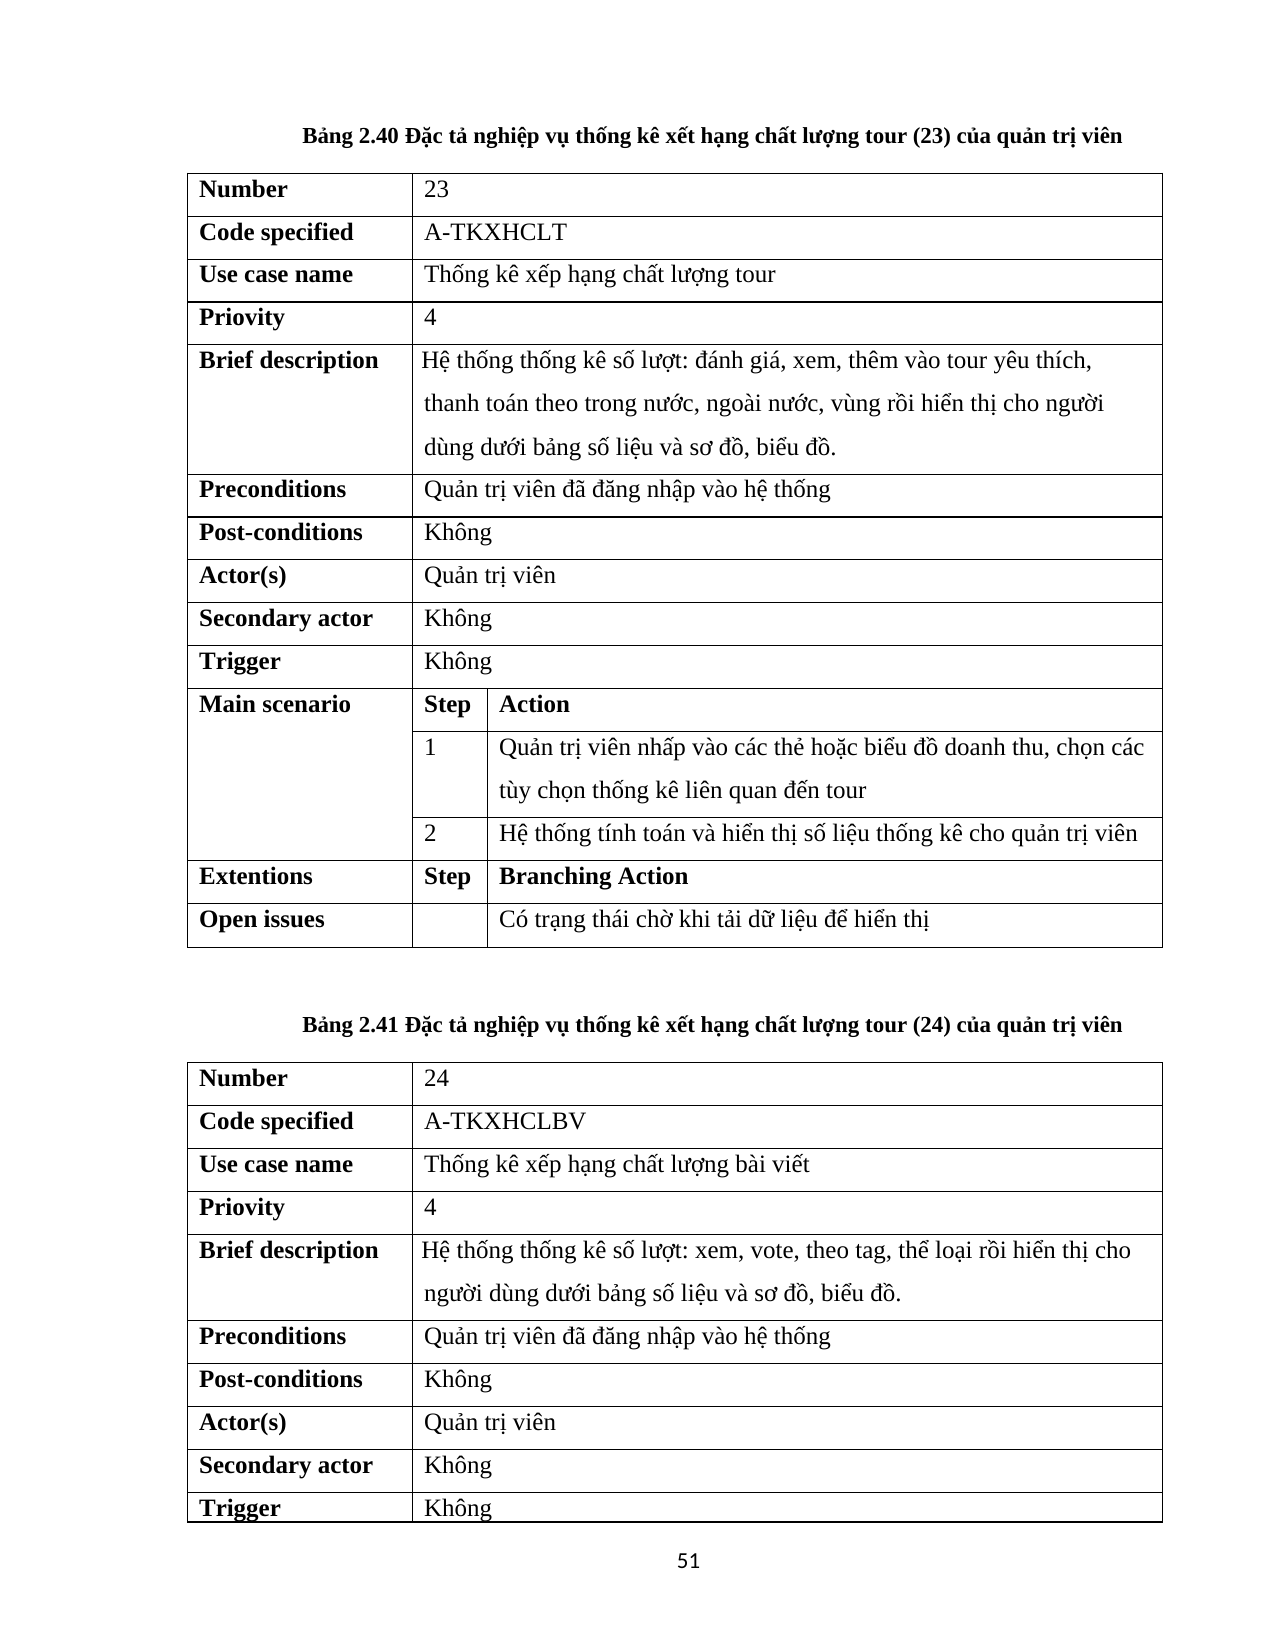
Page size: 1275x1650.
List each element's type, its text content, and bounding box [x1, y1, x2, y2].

table_cell Không [413, 646, 1162, 688]
table_cell Preconditions [188, 1321, 412, 1363]
table_cell Step [413, 689, 487, 731]
table_cell Branching Action [488, 861, 1162, 903]
table_cell 4 [413, 303, 1162, 344]
table_cell Priovity [188, 1192, 412, 1234]
table_cell Extentions [188, 861, 412, 903]
table_cell Action [488, 689, 1162, 731]
subtitle Bảng 2.41 Đặc tả nghiệp vụ thống kê xết hạng chất lượng tour (24) của quản trị viên [262, 1011, 1162, 1038]
table_cell Post-conditions [188, 518, 412, 559]
table_cell 1 [413, 732, 487, 817]
table_cell Quản trị viên nhấp vào các thẻ hoặc biểu đồ doanh thu, chọn các tùy chọn thống kê liên quan đến tour [488, 732, 1162, 817]
table_cell A-TKXHCLT [413, 217, 1162, 258]
table_cell Không [413, 1493, 1162, 1521]
table_cell Quản trị viên đã đăng nhập vào hệ thống [413, 475, 1162, 516]
table_cell 2 [413, 818, 487, 860]
table_cell Trigger [188, 646, 412, 688]
table_cell 4 [413, 1192, 1162, 1234]
table_cell Không [413, 1364, 1162, 1406]
table_cell [413, 904, 487, 947]
table_cell Open issues [188, 904, 412, 947]
table_header Number [188, 174, 412, 216]
table_cell Có trạng thái chờ khi tải dữ liệu để hiển thị [488, 904, 1162, 947]
table_cell Thống kê xếp hạng chất lượng tour [413, 260, 1162, 301]
table_cell Quản trị viên đã đăng nhập vào hệ thống [413, 1321, 1162, 1363]
table_cell Trigger [188, 1493, 412, 1521]
subtitle Bảng 2.40 Đặc tả nghiệp vụ thống kê xết hạng chất lượng tour (23) của quản trị viên [262, 122, 1162, 148]
table_cell Secondary actor [188, 603, 412, 645]
table_cell A-TKXHCLBV [413, 1106, 1162, 1148]
table_cell Preconditions [188, 475, 412, 516]
table_cell Use case name [188, 1149, 412, 1191]
table_cell Main scenario [188, 689, 412, 860]
table_cell Step [413, 861, 487, 903]
table_cell Quản trị viên [413, 1407, 1162, 1449]
table_cell Actor(s) [188, 560, 412, 602]
table_cell Hệ thống thống kê số lượt: đánh giá, xem, thêm vào tour yêu thích, thanh toán theo trong nước, ngoài nước, vùng rồi hiển thị cho người dùng dưới bảng số liệu và sơ đồ, biểu đồ. [413, 345, 1162, 473]
table_cell Priovity [188, 303, 412, 344]
table_header Number [188, 1063, 412, 1105]
table_cell Code specified [188, 1106, 412, 1148]
table_cell Code specified [188, 217, 412, 258]
table_cell Hệ thống thống kê số lượt: xem, vote, theo tag, thể loại rồi hiển thị cho người dùng dưới bảng số liệu và sơ đồ, biểu đồ. [413, 1235, 1162, 1320]
table_cell Actor(s) [188, 1407, 412, 1449]
table_cell Post-conditions [188, 1364, 412, 1406]
table_header 23 [413, 174, 1162, 216]
table_cell Use case name [188, 260, 412, 301]
table_cell Brief description [188, 345, 412, 473]
table_cell Không [413, 1450, 1162, 1492]
table_cell Không [413, 518, 1162, 559]
table_cell Hệ thống tính toán và hiển thị số liệu thống kê cho quản trị viên [488, 818, 1162, 860]
table_cell Quản trị viên [413, 560, 1162, 602]
table_cell Không [413, 603, 1162, 645]
table_cell Thống kê xếp hạng chất lượng bài viết [413, 1149, 1162, 1191]
table_cell Brief description [188, 1235, 412, 1320]
table_header 24 [413, 1063, 1162, 1105]
table_cell Secondary actor [188, 1450, 412, 1492]
